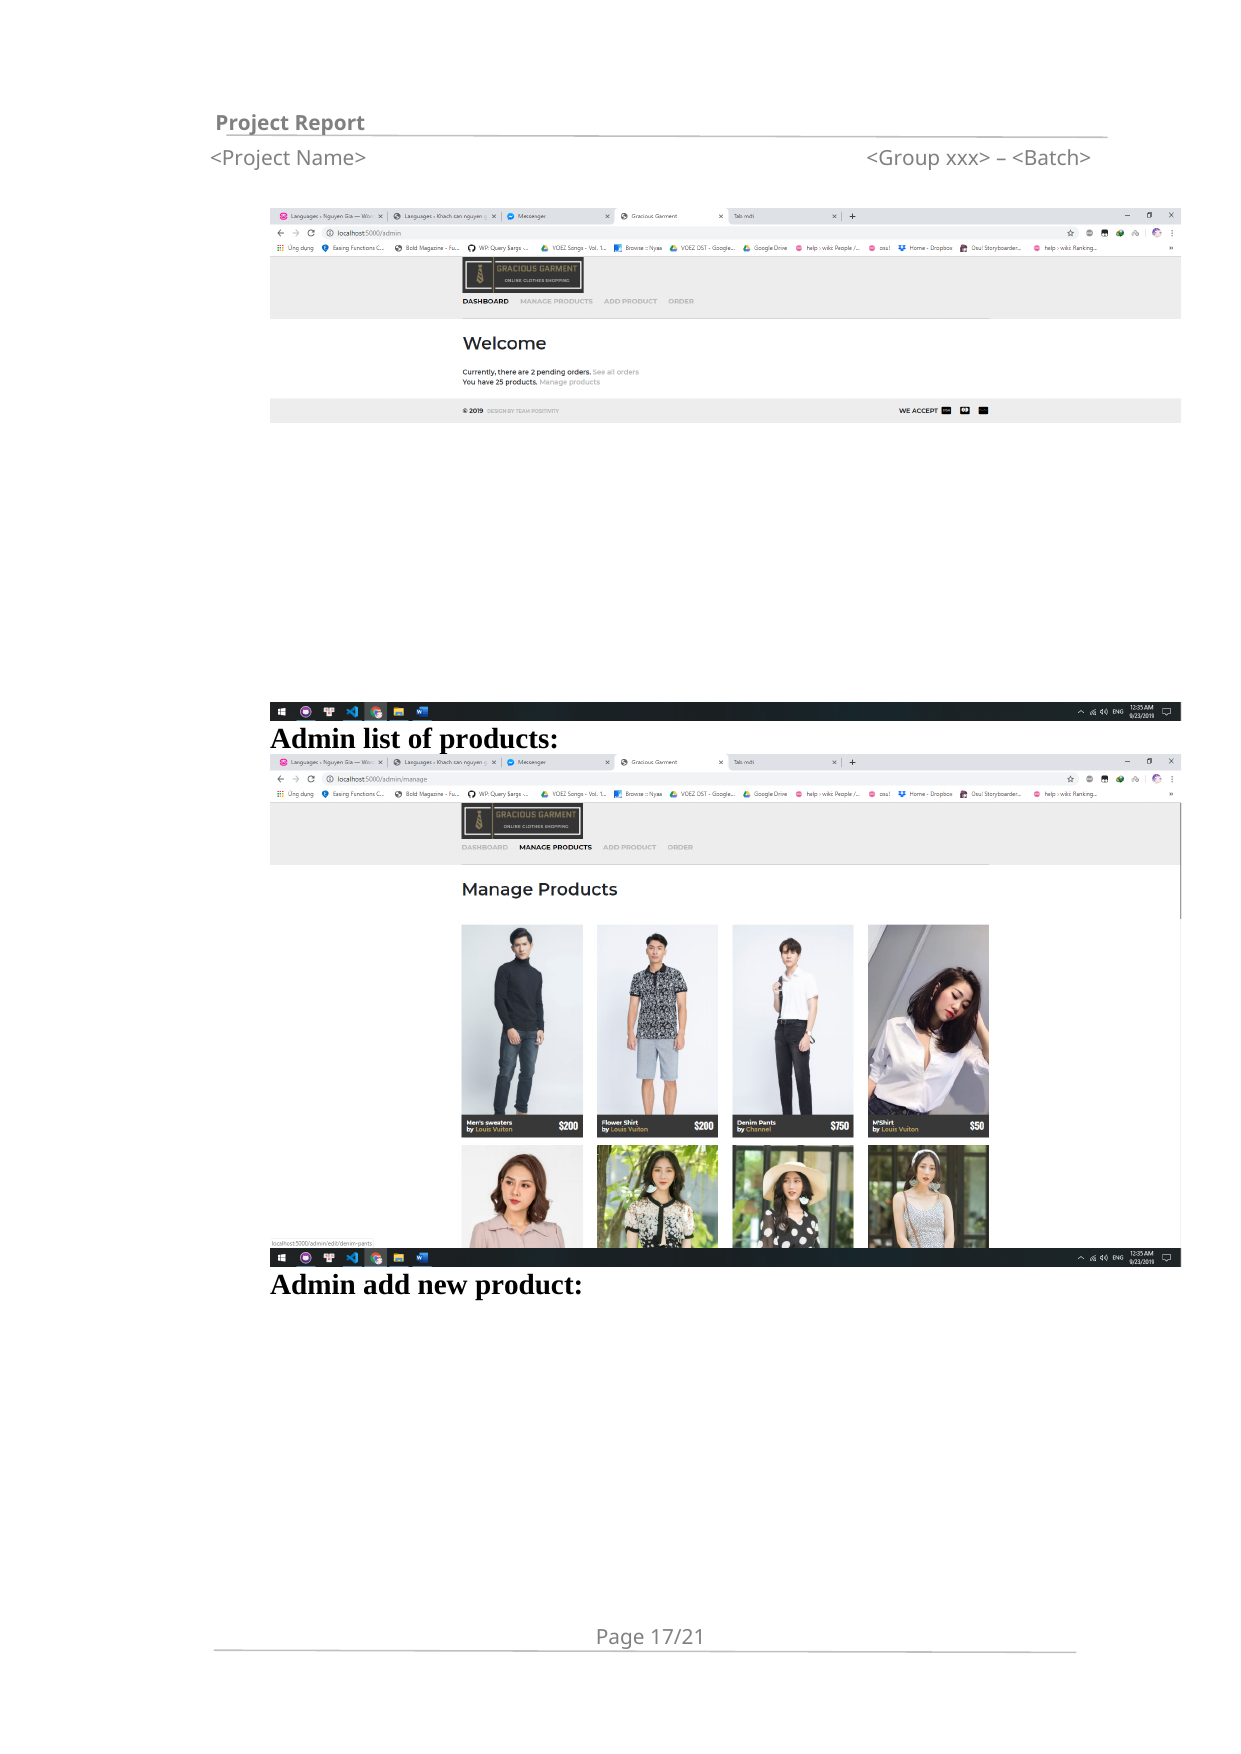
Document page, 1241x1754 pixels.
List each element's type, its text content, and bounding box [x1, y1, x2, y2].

picture [270, 208, 1182, 721]
list Admin list of products: [270, 721, 1106, 754]
picture [270, 754, 1182, 1267]
list Admin add new product: [270, 1267, 1106, 1301]
